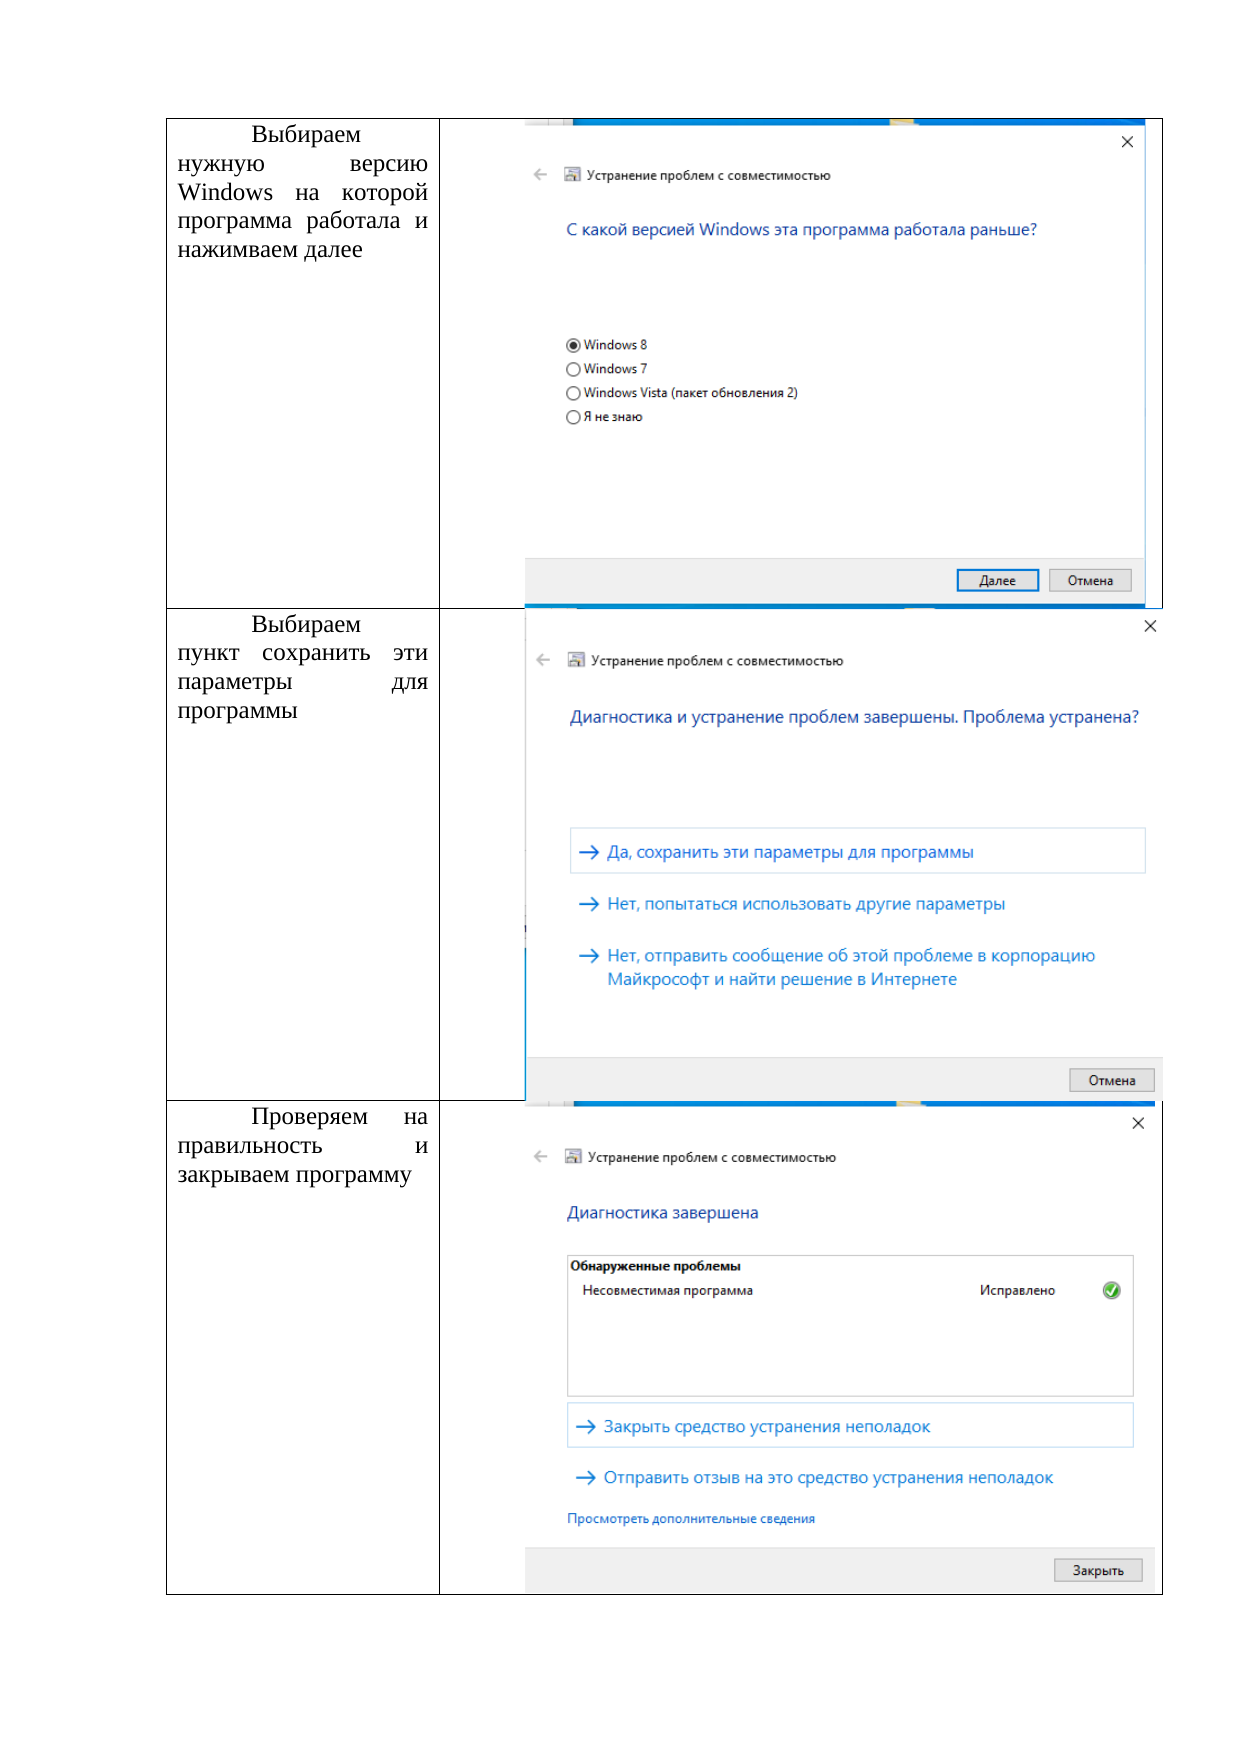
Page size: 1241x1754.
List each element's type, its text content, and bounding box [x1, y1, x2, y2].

table_cell Выбираем пункт сохранить эти параметры для программы [167, 609, 439, 1100]
table_cell Проверяем на правильность и закрываем программу [167, 1101, 439, 1593]
table_cell [1146, 119, 1162, 608]
table_cell [1155, 1101, 1162, 1593]
table_cell [440, 119, 524, 608]
table_cell [440, 609, 524, 1100]
table_cell Выбираем нужную версию Windows на которой программа работала и нажимваем далее [167, 119, 439, 608]
picture [524, 119, 1163, 1594]
table_cell [440, 1101, 524, 1593]
